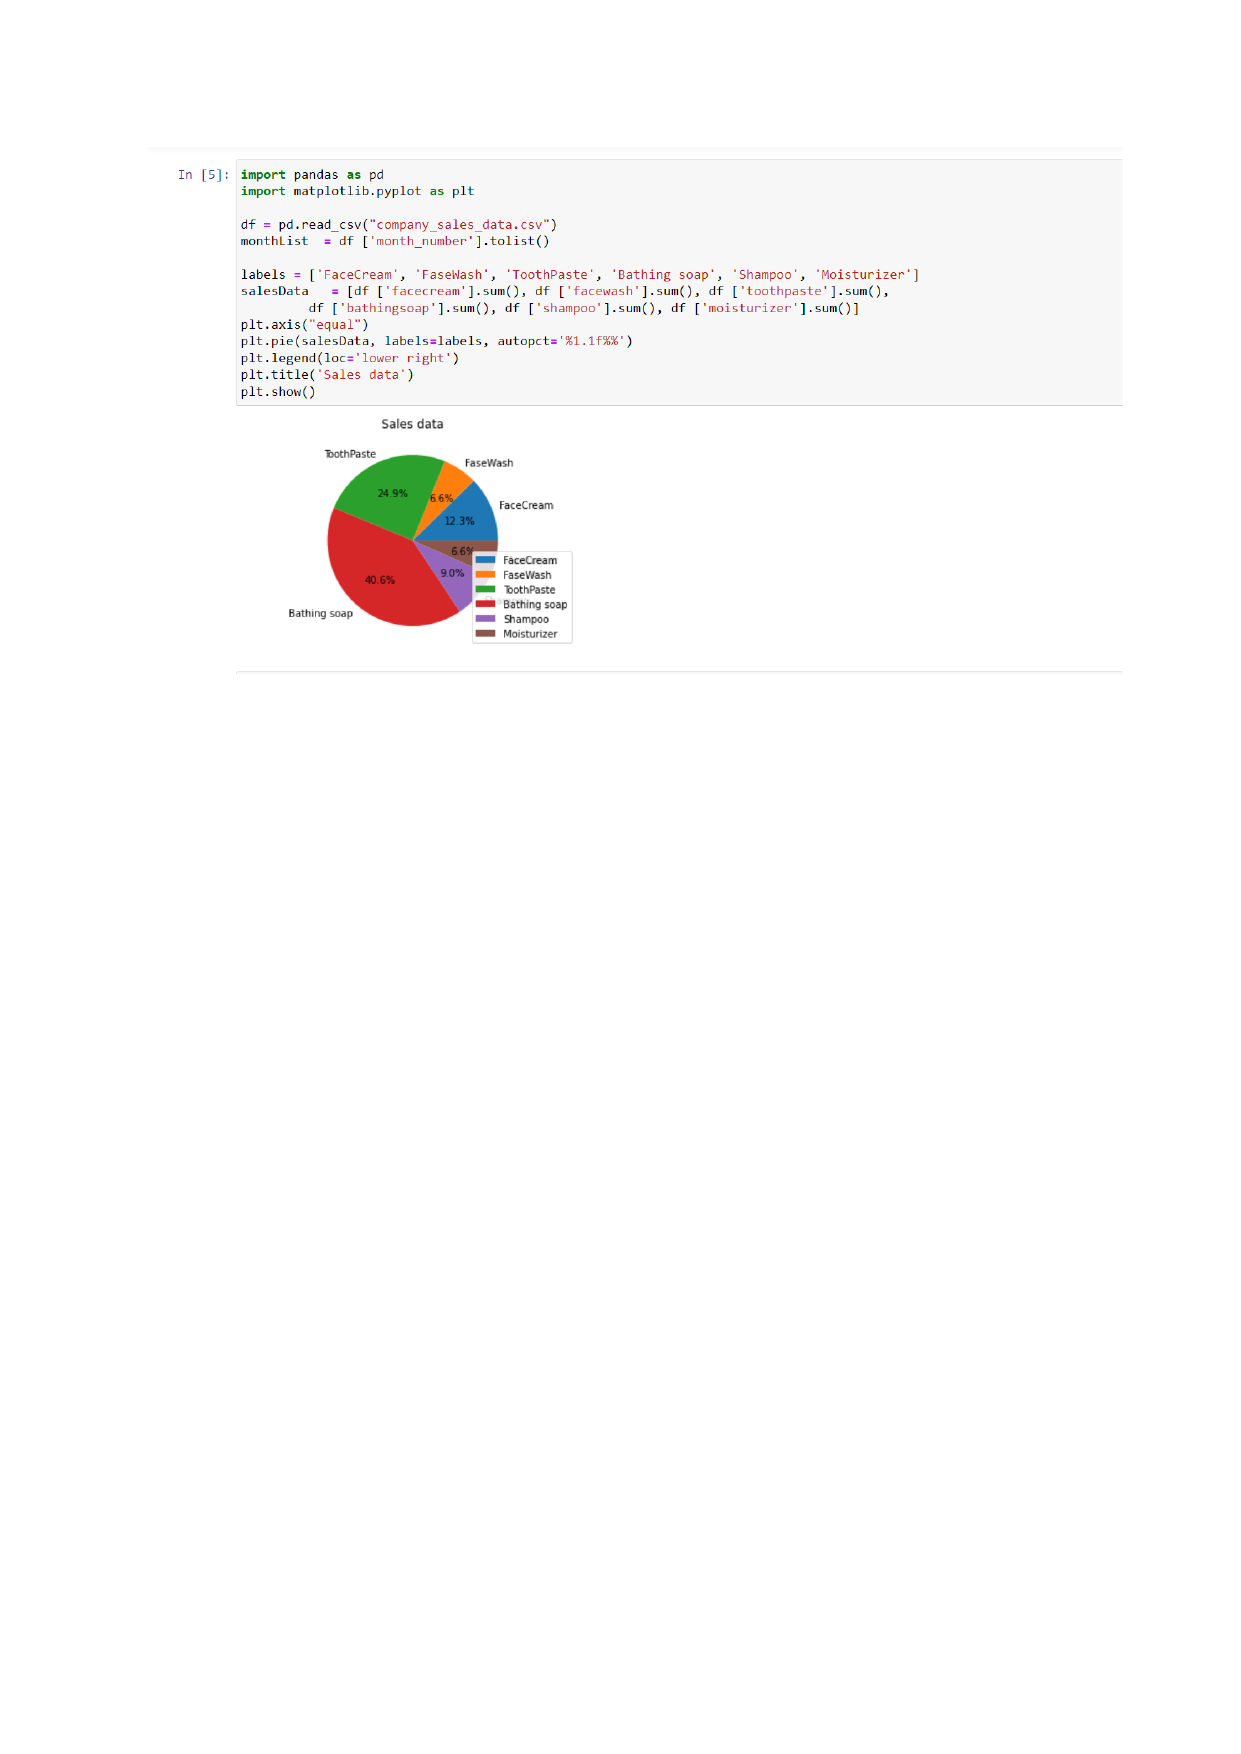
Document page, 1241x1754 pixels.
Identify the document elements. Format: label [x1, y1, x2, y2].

picture [147, 147, 1123, 674]
